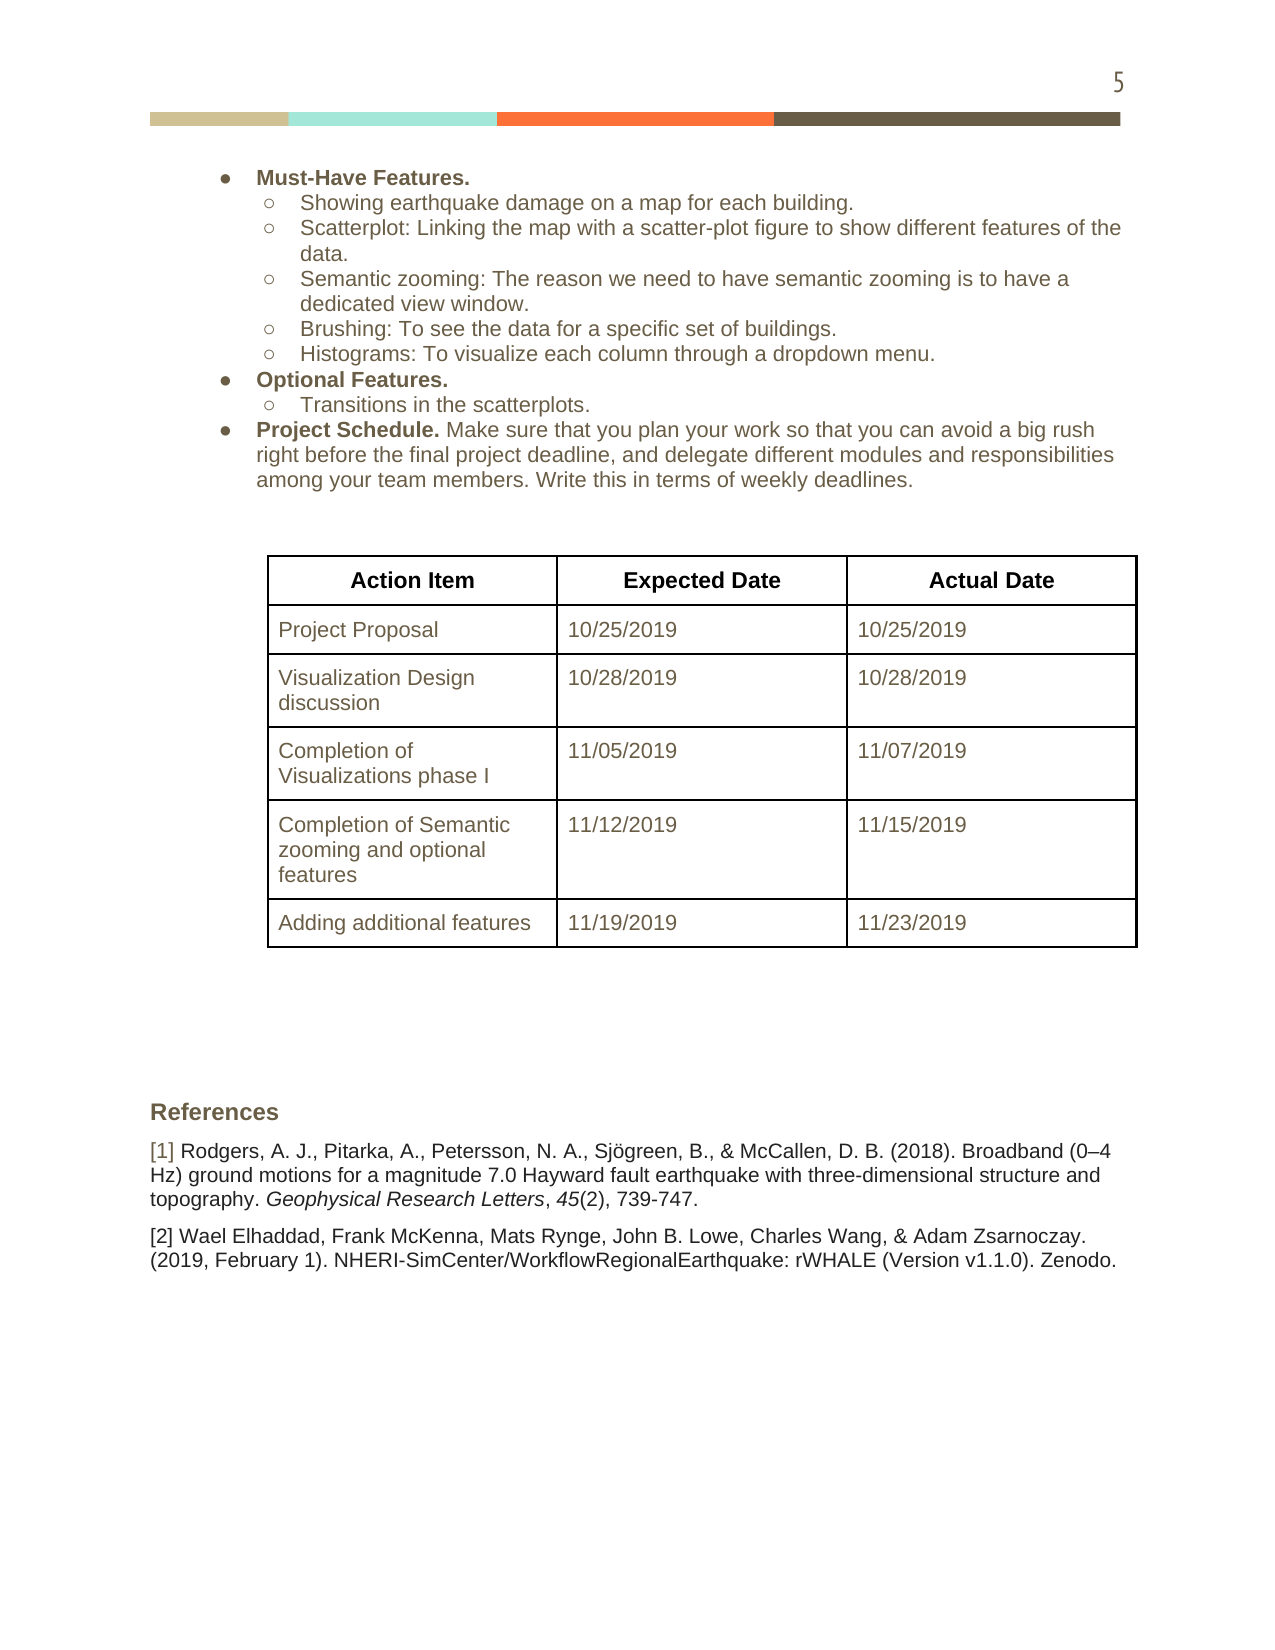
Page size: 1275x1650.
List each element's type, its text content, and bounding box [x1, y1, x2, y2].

list Histograms: To visualize each column through a dropdown menu. [262, 341, 1125, 366]
list Showing earthquake damage on a map for each building. [262, 190, 1125, 215]
table_cell 11/19/2019 [558, 900, 846, 946]
table_cell 10/25/2019 [558, 606, 846, 652]
table_cell 11/05/2019 [558, 728, 846, 799]
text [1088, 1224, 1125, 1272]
table_cell 11/23/2019 [848, 900, 1135, 946]
text [1] Rodgers, A. J., Pitarka, A., Petersson, N. A., Sjögreen, B., & McCallen, D. B. (2018). Broadband (0–4 Hz) ground motions for a magnitude 7.0 Hayward fault earthquake with three‐dimensional structure and topography. Geophysical Research Letters, 45(2), 739-747. [150, 1138, 1125, 1211]
list Transitions in the scatterplots. [262, 392, 1125, 417]
list Brushing: To see the data for a specific set of buildings. [262, 316, 1125, 341]
list Optional Features. [219, 366, 1125, 392]
table_cell 10/25/2019 [848, 606, 1135, 652]
list Scatterplot: Linking the map with a scatter-plot figure to show different features of the data. [262, 215, 1125, 266]
table_cell 10/28/2019 [558, 655, 846, 726]
table_cell Project Proposal [269, 606, 556, 652]
table_cell 11/07/2019 [848, 728, 1135, 799]
table_cell 11/15/2019 [848, 801, 1135, 898]
table_cell 10/28/2019 [848, 655, 1135, 726]
table_header Expected Date [558, 557, 846, 604]
list Semantic zooming: The reason we need to have semantic zooming is to have a dedicated view window. [262, 266, 1125, 316]
table_header Actual Date [848, 557, 1135, 604]
table_cell Adding additional features [269, 900, 556, 946]
table_cell 11/12/2019 [558, 801, 846, 898]
list Must-Have Features. [219, 165, 1125, 190]
picture [150, 112, 1121, 126]
text References [150, 1098, 1125, 1126]
table_cell Completion of Visualizations phase I [269, 728, 556, 799]
table_cell Completion of Semantic zooming and optional features [269, 801, 556, 898]
table_header Action Item [269, 557, 556, 604]
list Project Schedule. Make sure that you plan your work so that you can avoid a big rush right before the final project deadline, and delegate different modules and responsibilities among your team members. Write this in terms of weekly deadlines. [219, 417, 1125, 492]
table_cell Visualization Design discussion [269, 655, 556, 726]
